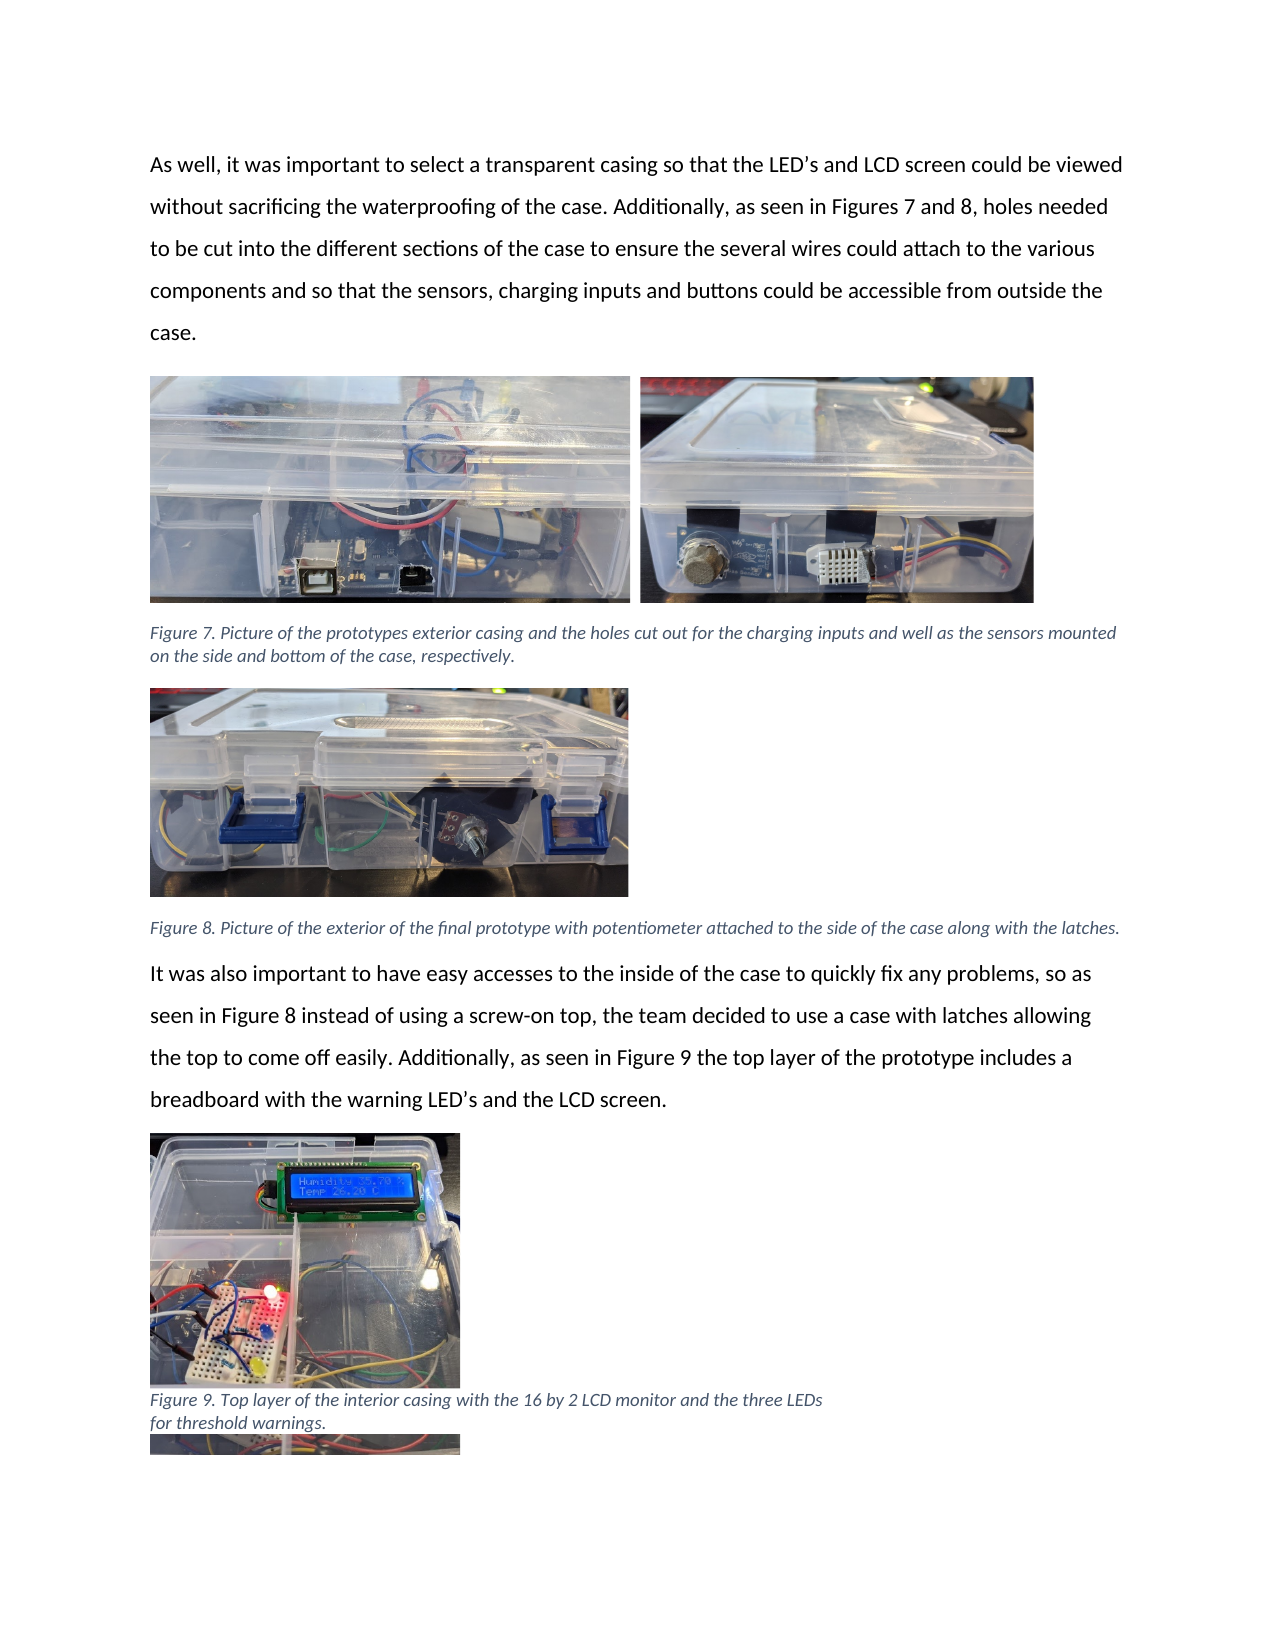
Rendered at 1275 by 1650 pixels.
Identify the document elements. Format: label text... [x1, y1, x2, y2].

picture [150, 1434, 461, 1455]
picture [640, 377, 1034, 603]
picture [150, 1133, 461, 1388]
picture [150, 376, 630, 603]
picture [150, 688, 629, 897]
text It was also important to have easy accesses to the inside of the case to quickly fix any problems, so as seen in Figure 8 instead of using a screw-on top, the team decided to use a case with latches allowing the top to come off easily. Additionally, as seen in Figure 9 the top layer of the prototype includes a breadboard with the warning LED’s and the LCD screen. [150, 959, 1125, 1113]
text As well, it was important to select a transparent casing so that the LED’s and LCD screen could be viewed without sacrificing the waterproofing of the case. Additionally, as seen in Figures 7 and 8, holes needed to be cut into the different sections of the case to ensure the several wires could attach to the various components and so that the sensors, charging inputs and buttons could be accessible from outside the case. [150, 150, 1125, 346]
